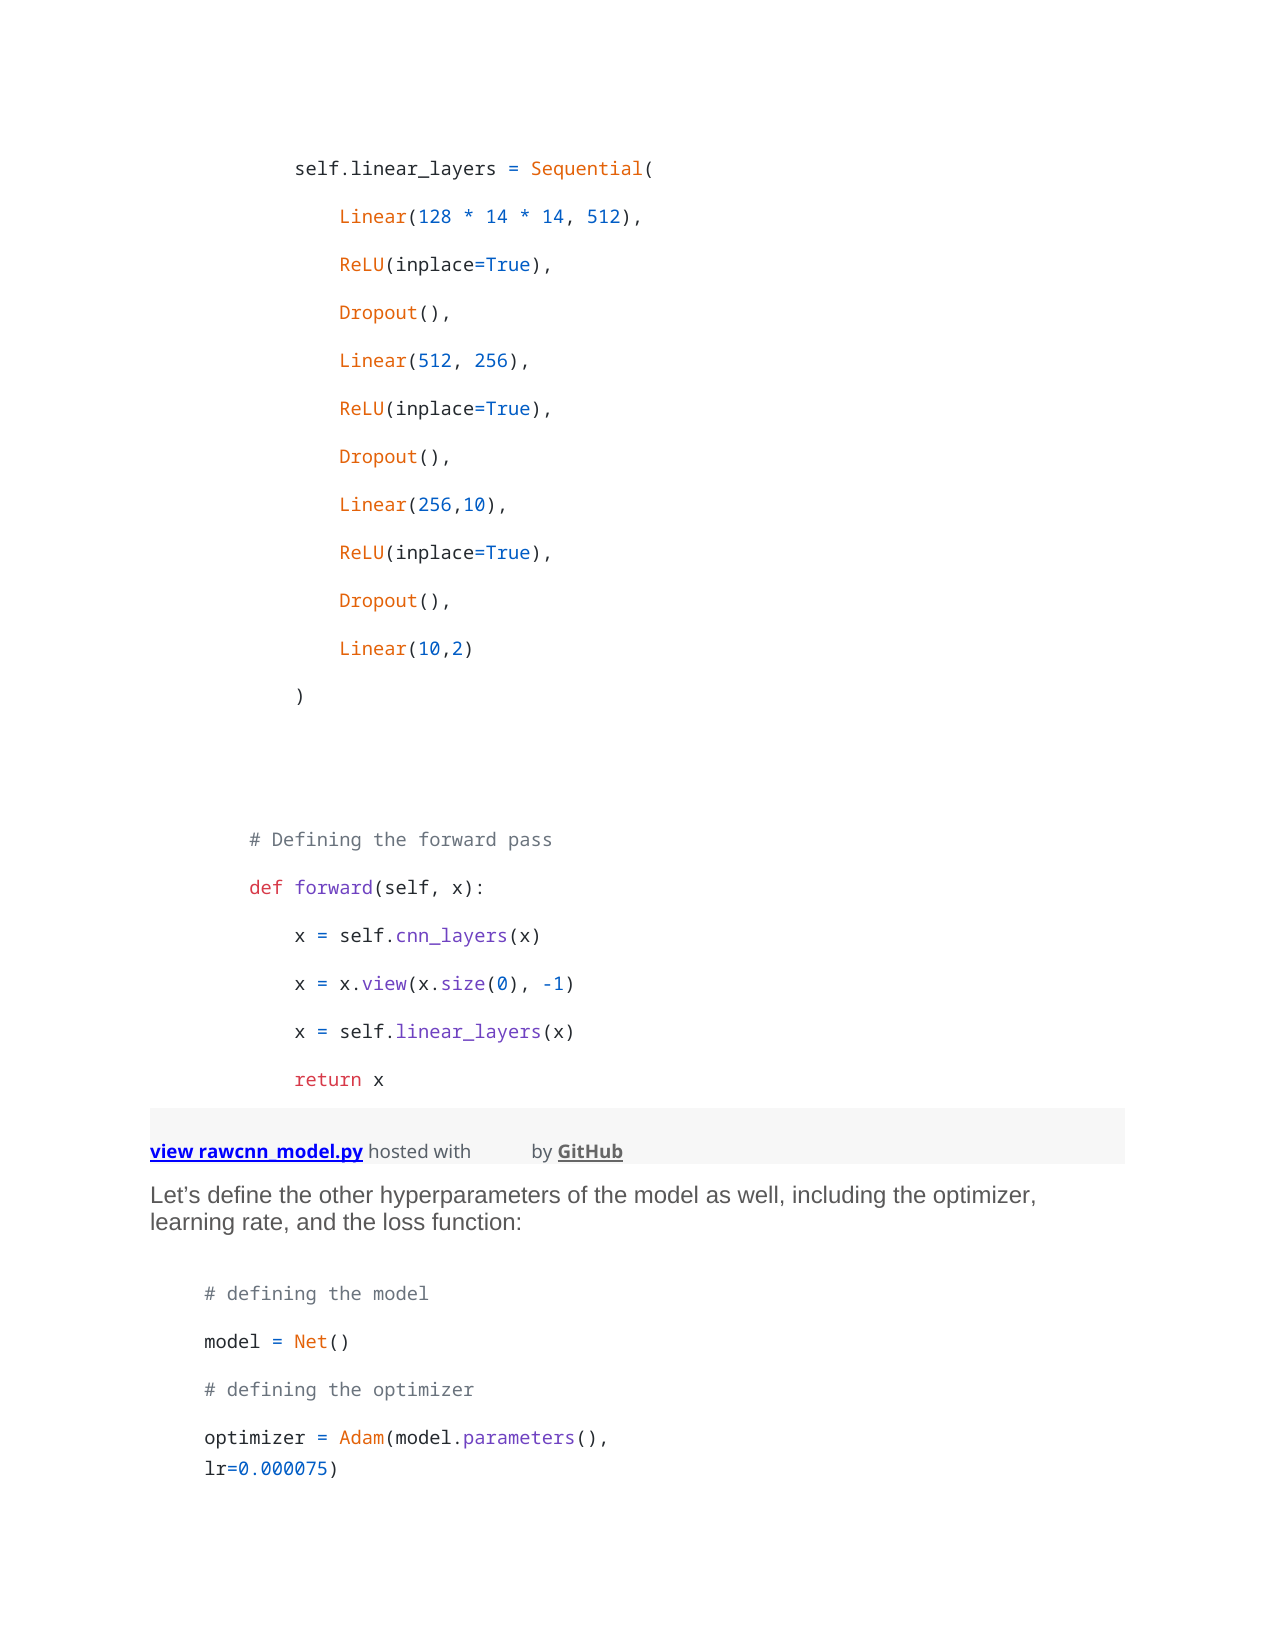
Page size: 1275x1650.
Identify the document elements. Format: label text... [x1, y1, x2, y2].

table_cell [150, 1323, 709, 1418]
text Let’s define the other hyperparameters of the model as well, including the optimizer, learning rate, and the loss function: [150, 1181, 1125, 1236]
text view rawcnn_model.py hosted with by GitHub [150, 1108, 1125, 1164]
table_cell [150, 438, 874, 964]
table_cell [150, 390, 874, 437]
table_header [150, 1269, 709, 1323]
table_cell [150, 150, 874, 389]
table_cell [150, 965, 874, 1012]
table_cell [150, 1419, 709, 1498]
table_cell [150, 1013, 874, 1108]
